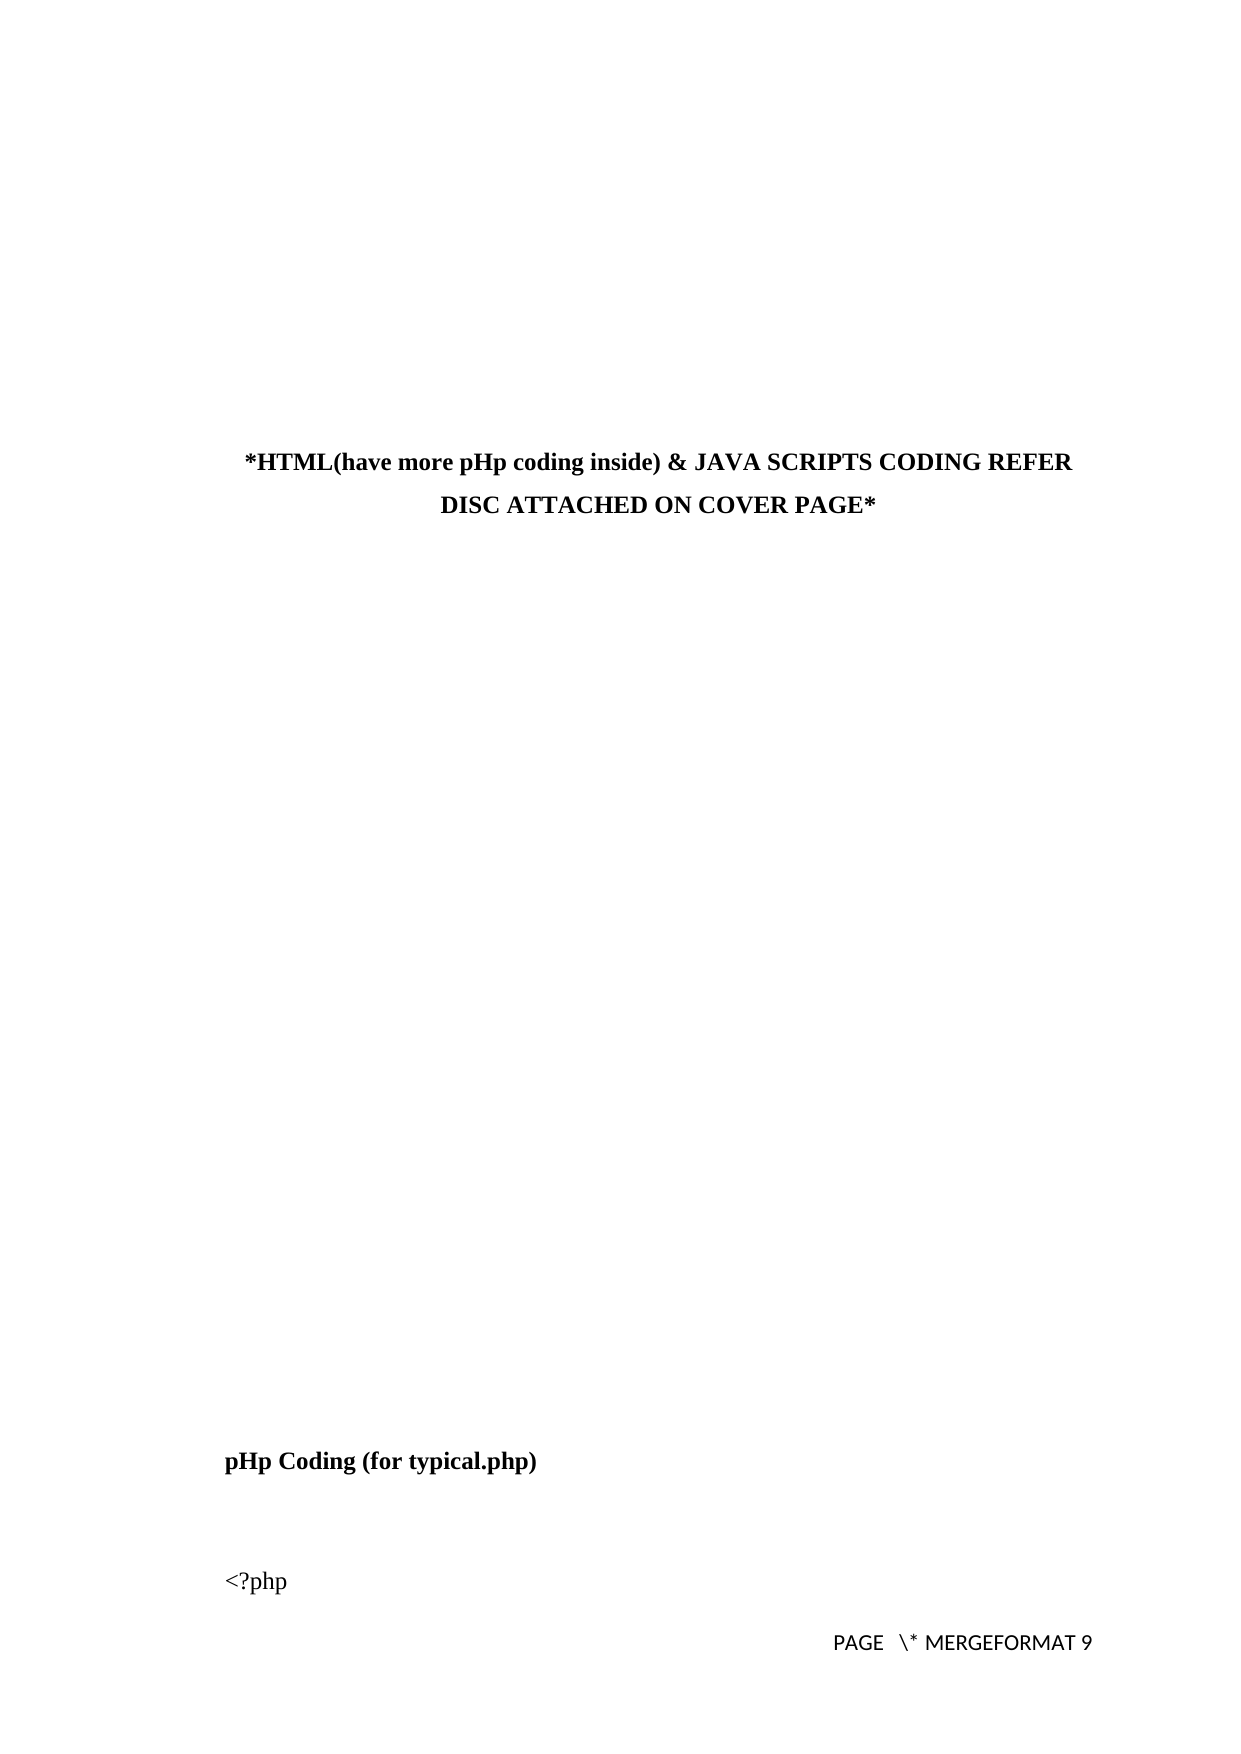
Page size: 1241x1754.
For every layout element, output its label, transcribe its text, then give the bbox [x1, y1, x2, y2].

text <?php [224, 1566, 1092, 1595]
text pHp Coding (for typical.php) [224, 1446, 1092, 1475]
text *HTML(have more pHp coding inside) & JAVA SCRIPTS CODING REFER DISC ATTACHED ON COVER PAGE* [224, 447, 1092, 518]
